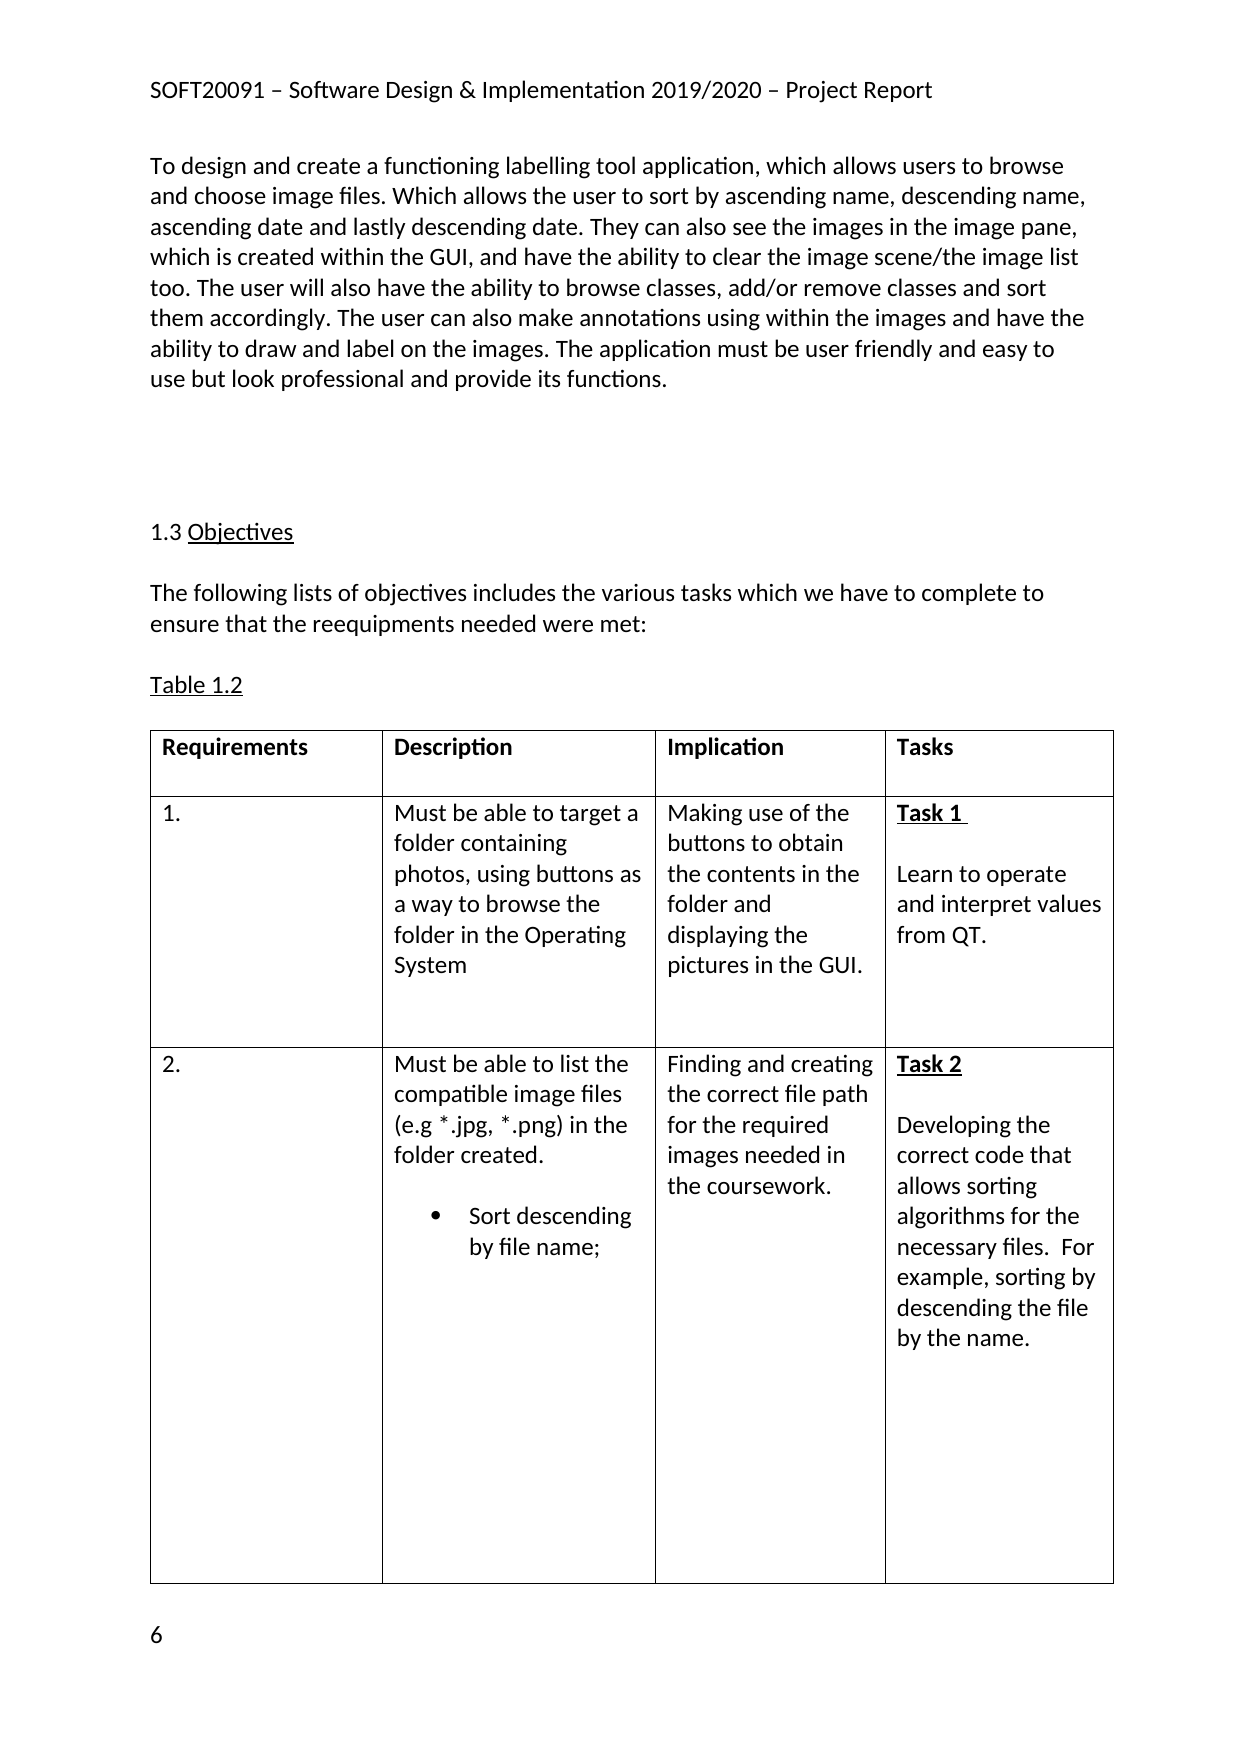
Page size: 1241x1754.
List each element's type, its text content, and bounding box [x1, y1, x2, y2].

table_cell Task 1 Learn to operate and interpret values from QT. [886, 797, 1113, 1047]
text To design and create a functioning labelling tool application, which allows users to browse and choose image files. Which allows the user to sort by ascending name, descending name, ascending date and lastly descending date. They can also see the images in the image pane, which is created within the GUI, and have the ability to clear the image scene/the image list too. The user will also have the ability to browse classes, add/or remove classes and sort them accordingly. The user can also make annotations using within the images and have the ability to draw and label on the images. The application must be user friendly and easy to use but look professional and provide its functions. [150, 150, 1090, 394]
table_cell 2. [151, 1048, 382, 1583]
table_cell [656, 1048, 885, 1583]
table_cell Task 2 Developing the correct code that allows sorting algorithms for the necessary files. For example, sorting by descending the file by the name. [886, 1048, 1113, 1583]
table_cell Must be able to list the compatible image files (e.g *.jpg, *.png) in the folder created. Sort descending by file name; [383, 1048, 655, 1583]
text The following lists of objectives includes the various tasks which we have to complete to ensure that the reequipments needed were met: [150, 577, 1090, 638]
table_header Implication [656, 731, 885, 796]
table_header Tasks [886, 731, 1113, 796]
table_header Description [383, 731, 655, 796]
table_header Requirements [151, 731, 382, 796]
text Table 1.2 [150, 669, 1090, 699]
text 1.3 Objectives [150, 516, 1090, 547]
table_cell Must be able to target a folder containing photos, using buttons as a way to browse the folder in the Operating System [383, 797, 655, 1047]
table_cell Making use of the buttons to obtain the contents in the folder and displaying the pictures in the GUI. [656, 797, 885, 1047]
table_cell 1. [151, 797, 382, 1047]
